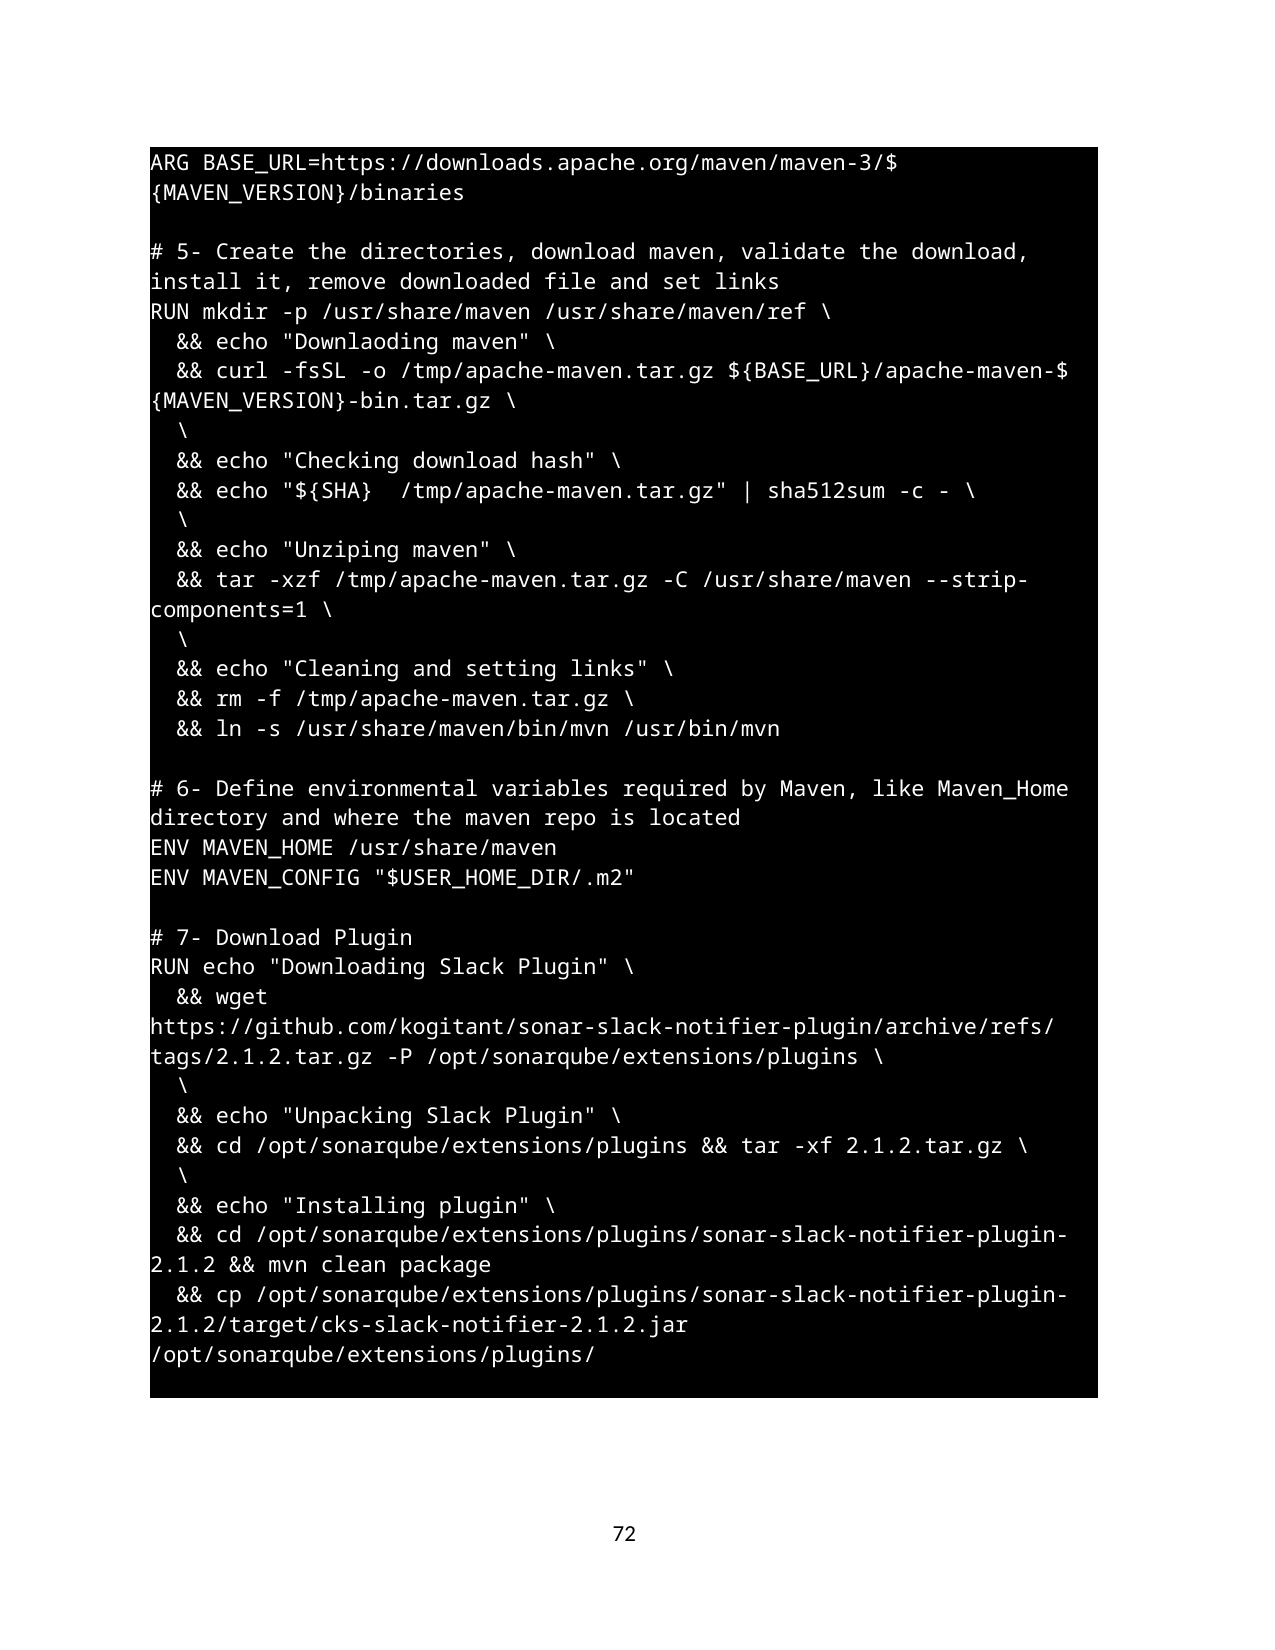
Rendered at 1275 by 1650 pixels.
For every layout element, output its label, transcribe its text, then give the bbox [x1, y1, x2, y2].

text && echo "${SHA} /tmp/apache-maven.tar.gz" | sha512sum -c - \ [150, 475, 1098, 504]
text && curl -fsSL -o /tmp/apache-maven.tar.gz ${BASE_URL}/apache-maven-${MAVEN_VERSION}-bin.tar.gz \ [150, 356, 1098, 415]
text && echo "Cleaning and setting links" \ [150, 653, 1098, 683]
text RUN mkdir -p /usr/share/maven /usr/share/maven/ref \ [150, 296, 1098, 326]
text ARG BASE_URL=https://downloads.apache.org/maven/maven-3/${MAVEN_VERSION}/binaries [150, 147, 1098, 207]
text # 6- Define environmental variables required by Maven, like Maven_Home directory and where the maven repo is located [150, 773, 1098, 832]
text && cd /opt/sonarqube/extensions/plugins/sonar-slack-notifier-plugin-2.1.2 && mvn clean package [150, 1219, 1098, 1279]
text && ln -s /usr/share/maven/bin/mvn /usr/bin/mvn [150, 713, 1098, 743]
text && echo "Unziping maven" \ [150, 534, 1098, 564]
text RUN echo "Downloading Slack Plugin" \ [150, 951, 1098, 981]
text && tar -xzf /tmp/apache-maven.tar.gz -C /usr/share/maven --strip-components=1 \ [150, 564, 1098, 624]
text ENV MAVEN_HOME /usr/share/maven [150, 832, 1098, 862]
text && echo "Installing plugin" \ [150, 1190, 1098, 1219]
text && cd /opt/sonarqube/extensions/plugins && tar -xf 2.1.2.tar.gz \ [150, 1130, 1098, 1160]
text \ [150, 1071, 1098, 1100]
text && cp /opt/sonarqube/extensions/plugins/sonar-slack-notifier-plugin-2.1.2/target/cks-slack-notifier-2.1.2.jar /opt/sonarqube/extensions/plugins/ [150, 1279, 1098, 1368]
text \ [150, 504, 1098, 534]
text \ [150, 624, 1098, 653]
text && wget https://github.com/kogitant/sonar-slack-notifier-plugin/archive/refs/tags/2.1.2.tar.gz -P /opt/sonarqube/extensions/plugins \ [150, 981, 1098, 1071]
text && echo "Downlaoding maven" \ [150, 326, 1098, 356]
text # 7- Download Plugin [150, 922, 1098, 951]
text && echo "Checking download hash" \ [150, 445, 1098, 475]
text && rm -f /tmp/apache-maven.tar.gz \ [150, 683, 1098, 713]
text && echo "Unpacking Slack Plugin" \ [150, 1100, 1098, 1130]
text ENV MAVEN_CONFIG "$USER_HOME_DIR/.m2" [150, 862, 1098, 892]
text \ [150, 1160, 1098, 1190]
text \ [150, 415, 1098, 445]
text # 5- Create the directories, download maven, validate the download, install it, remove downloaded file and set links [150, 236, 1098, 296]
